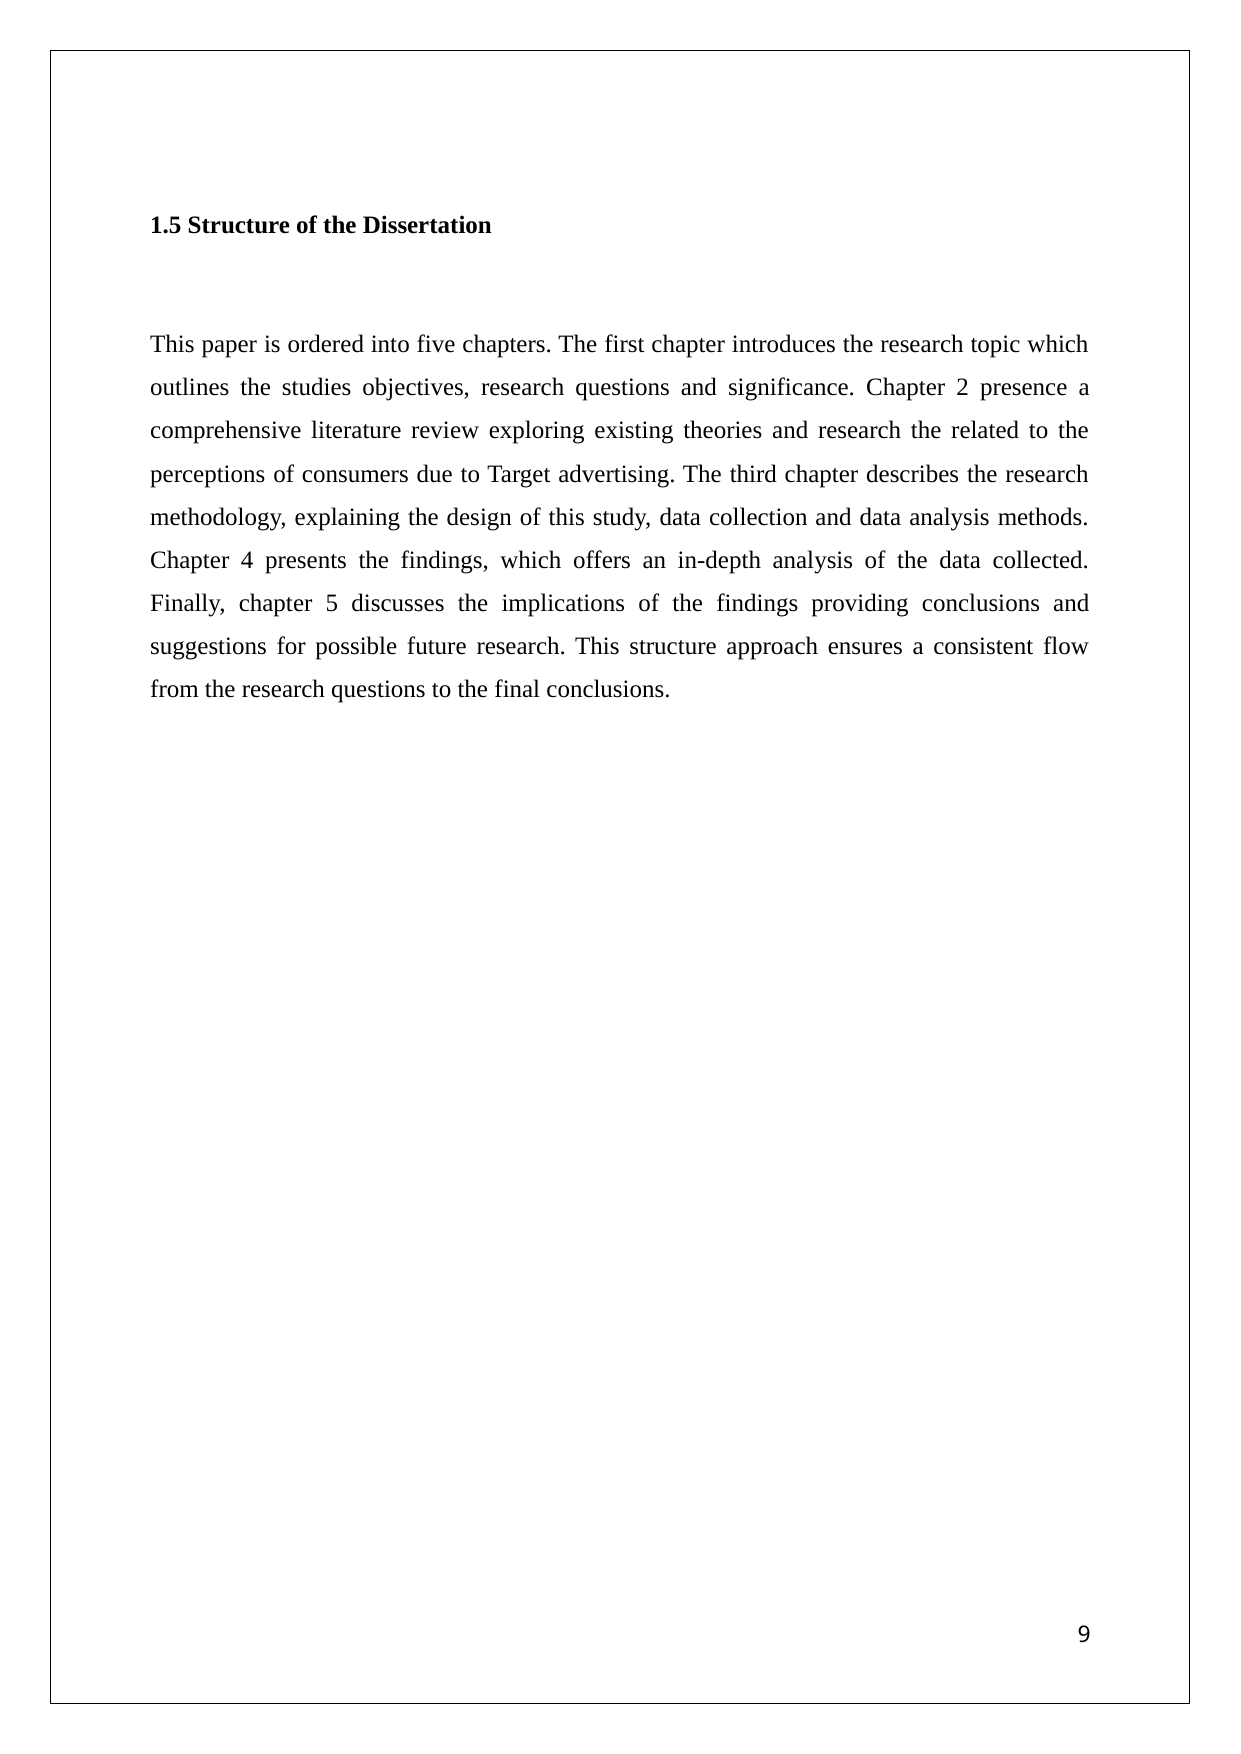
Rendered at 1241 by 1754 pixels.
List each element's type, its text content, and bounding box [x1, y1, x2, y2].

text This paper is ordered into five chapters. The first chapter introduces the research topic which outlines the studies objectives, research questions and significance. Chapter 2 presence a comprehensive literature review exploring existing theories and research the related to the perceptions of consumers due to Target advertising. The third chapter describes the research methodology, explaining the design of this study, data collection and data analysis methods. Chapter 4 presents the findings, which offers an in-depth analysis of the data collected. Finally, chapter 5 discusses the implications of the findings providing conclusions and suggestions for possible future research. This structure approach ensures a consistent flow from the research questions to the final conclusions. [150, 329, 1090, 703]
text 1.5 Structure of the Dissertation [150, 210, 1090, 238]
